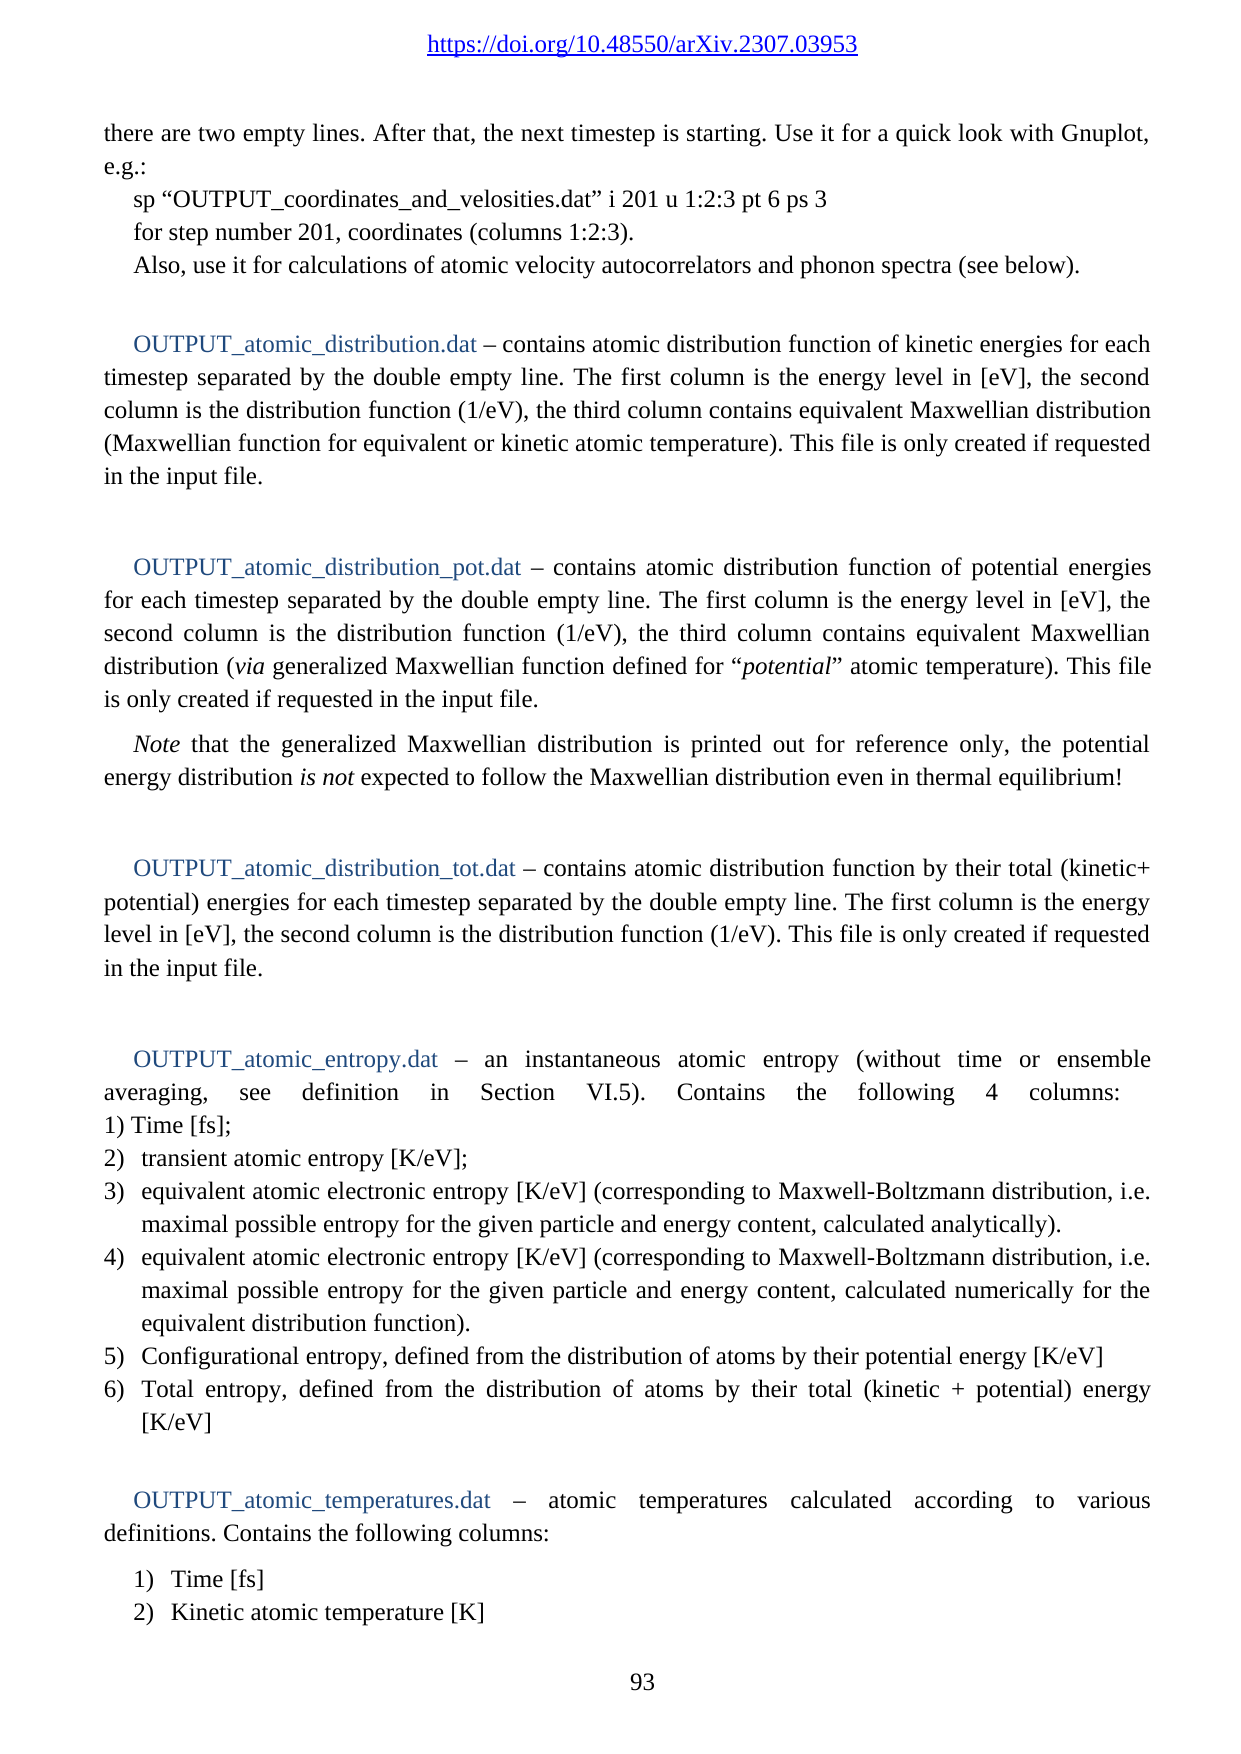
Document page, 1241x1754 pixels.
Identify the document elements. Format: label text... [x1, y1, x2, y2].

list Kinetic atomic temperature [K] [133, 1597, 1152, 1626]
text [103, 118, 1152, 180]
text for step number 201, coordinates (columns 1:2:3). [103, 217, 1152, 246]
text sp “OUTPUT_coordinates_and_velosities.dat” i 201 u 1:2:3 pt 6 ps 3 [103, 184, 1152, 213]
list equivalent atomic electronic entropy [K/eV] (corresponding to Maxwell-Boltzmann distribution, i.e. maximal possible entropy for the given particle and energy content, calculated analytically). [103, 1176, 1152, 1237]
text OUTPUT_atomic_entropy.dat – an instantaneous atomic entropy (without time or ensemble averaging, see definition in Section VI.5). Contains the following 4 columns: 1) Time [fs]; [103, 1044, 1152, 1138]
text Also, use it for calculations of atomic velocity autocorrelators and phonon spectra (see below). [103, 250, 1152, 279]
text OUTPUT_atomic_distribution_tot.dat – contains atomic distribution function by their total (kinetic+ potential) energies for each timestep separated by the double empty line. The first column is the energy level in [eV], the second column is the distribution function (1/eV). This file is only created if requested in the input file. [103, 853, 1152, 981]
text OUTPUT_atomic_distribution.dat – contains atomic distribution function of kinetic energies for each timestep separated by the double empty line. The first column is the energy level in [eV], the second column is the distribution function (1/eV), the third column contains equivalent Maxwellian distribution (Maxwellian function for equivalent or kinetic atomic temperature). This file is only created if requested in the input file. [103, 329, 1152, 489]
list Time [fs] [133, 1564, 1152, 1593]
text OUTPUT_atomic_distribution_pot.dat – contains atomic distribution function of potential energies for each timestep separated by the double empty line. The first column is the energy level in [eV], the second column is the distribution function (1/eV), the third column contains equivalent Maxwellian distribution (via generalized Maxwellian function defined for “potential” atomic temperature). This file is only created if requested in the input file. [103, 552, 1152, 713]
list equivalent atomic electronic entropy [K/eV] (corresponding to Maxwell-Boltzmann distribution, i.e. maximal possible entropy for the given particle and energy content, calculated numerically for the equivalent distribution function). [103, 1242, 1152, 1337]
list Configurational entropy, defined from the distribution of atoms by their potential energy [K/eV] [103, 1341, 1152, 1369]
list transient atomic entropy [K/eV]; [103, 1143, 1152, 1171]
text Note that the generalized Maxwellian distribution is printed out for reference only, the potential energy distribution is not expected to follow the Maxwellian distribution even in thermal equilibrium! [103, 729, 1152, 791]
text OUTPUT_atomic_temperatures.dat – atomic temperatures calculated according to various definitions. Contains the following columns: [103, 1485, 1152, 1547]
list Total entropy, defined from the distribution of atoms by their total (kinetic + potential) energy [K/eV] [103, 1374, 1152, 1436]
